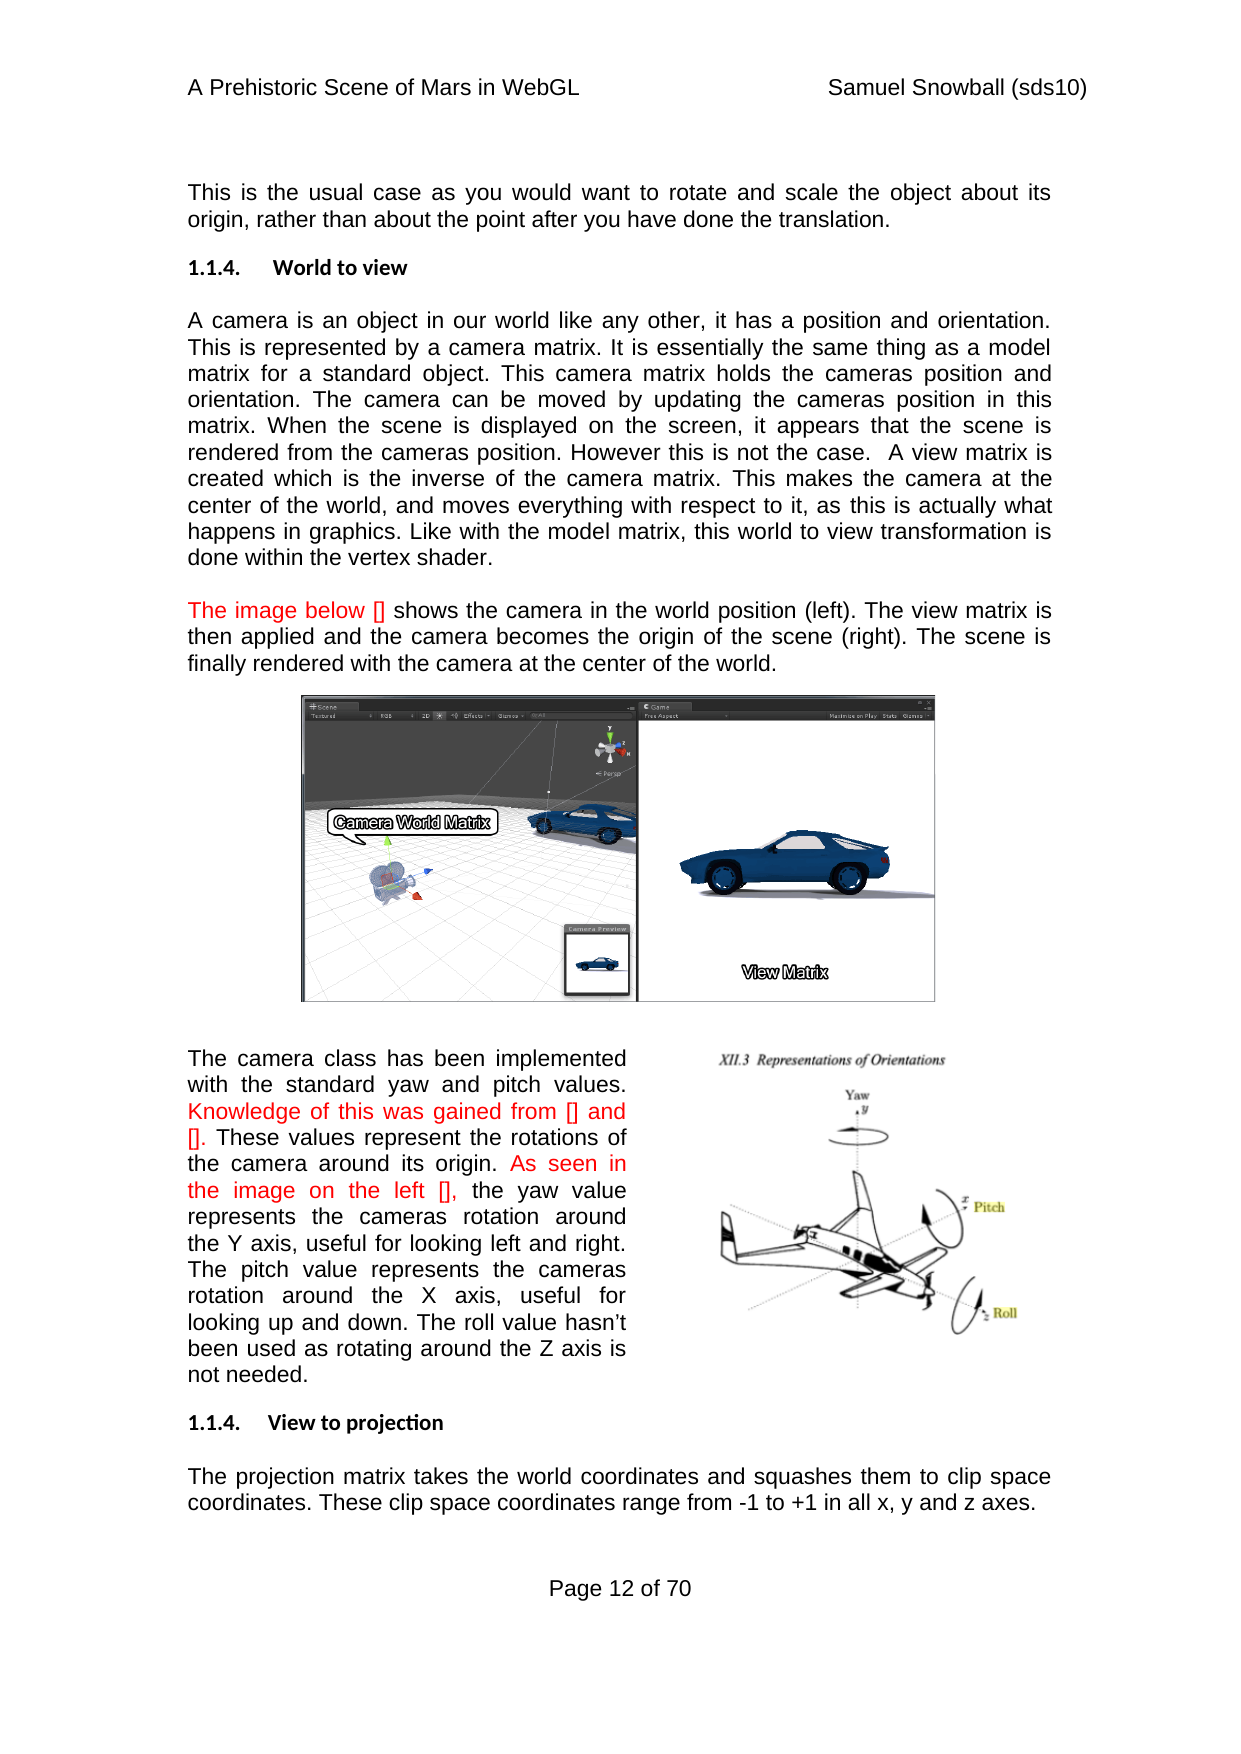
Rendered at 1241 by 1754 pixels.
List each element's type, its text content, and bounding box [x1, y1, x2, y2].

text The projection matrix takes the world coordinates and squashes them to clip space coordinates. These clip space coordinates range from -1 to +1 in all x, y and z axes. [187, 1463, 1053, 1516]
picture [645, 1045, 1053, 1337]
subtitle 1.1.4. World to view [187, 253, 1053, 281]
subtitle 1.1.4. View to projection [187, 1408, 1053, 1436]
text This is the usual case as you would want to rotate and scale the object about its origin, rather than about the point after you have done the translation. [187, 179, 1053, 232]
text The image below [] shows the camera in the world position (left). The view matrix is then applied and the camera becomes the origin of the scene (right). The scene is finally rendered with the camera at the center of the world. [187, 597, 1053, 676]
picture [301, 695, 936, 1002]
text A camera is an object in our world like any other, it has a position and orientation. This is represented by a camera matrix. It is essentially the same thing as a model matrix for a standard object. This camera matrix holds the cameras position and orientation. The camera can be moved by updating the cameras position in this matrix. When the scene is displayed on the screen, it appears that the scene is rendered from the cameras position. However this is not the case. A view matrix is created which is the inverse of the camera matrix. This makes the camera at the center of the world, and moves everything with respect to it, as this is actually what happens in graphics. Like with the model matrix, this world to view transformation is done within the vertex shader. [187, 307, 1053, 571]
